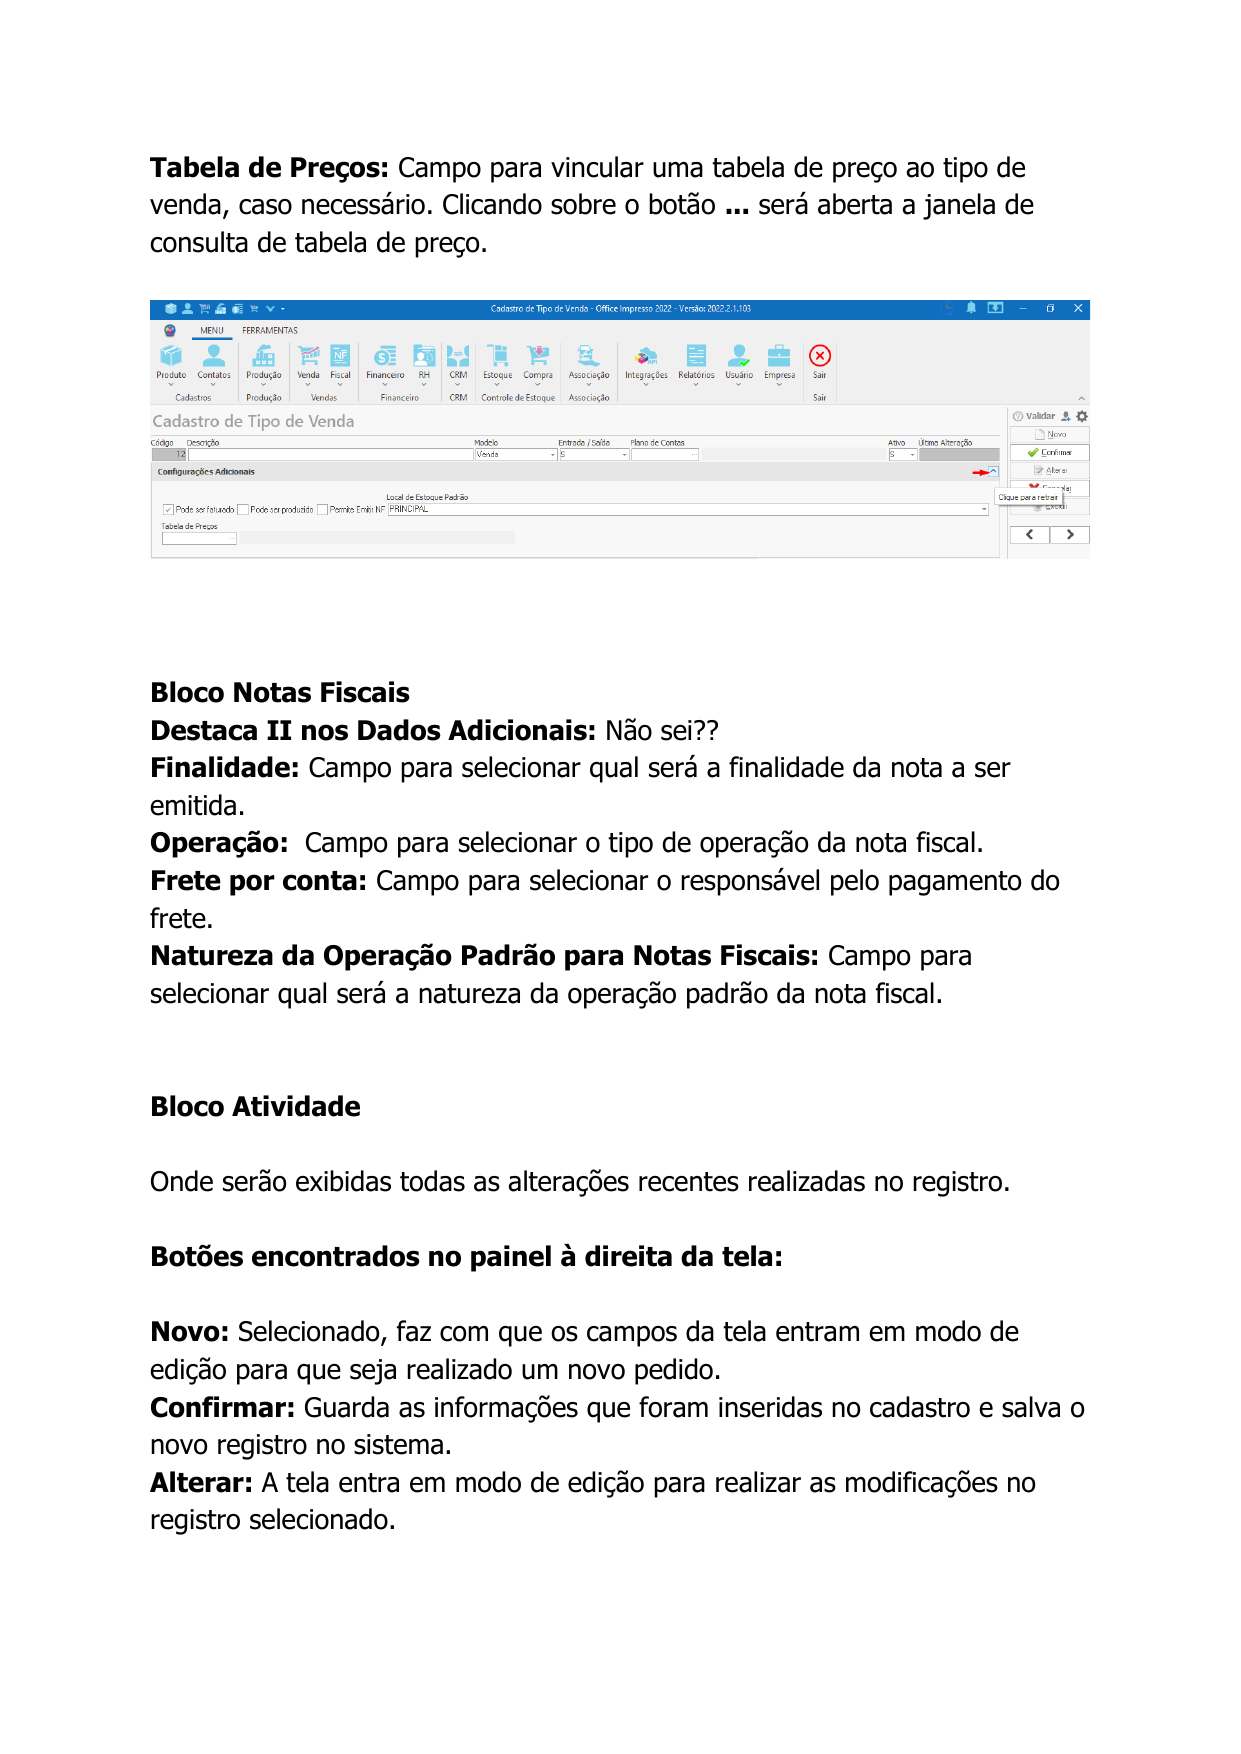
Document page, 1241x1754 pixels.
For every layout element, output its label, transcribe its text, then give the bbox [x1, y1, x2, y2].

text Botões encontrados no painel à direita da tela: [150, 1239, 1090, 1272]
text Onde serão exibidas todas as alterações recentes realizadas no registro. [150, 1164, 1090, 1197]
text Natureza da Operação Padrão para Notas Fiscais: Campo para selecionar qual será a natureza da operação padrão da nota fiscal. [150, 939, 1090, 1009]
text Novo: Selecionado, faz com que os campos da tela entram em modo de edição para que seja realizado um novo pedido. [150, 1315, 1090, 1385]
picture [150, 300, 1091, 559]
text Operação: Campo para selecionar o tipo de operação da nota fiscal. [150, 826, 1090, 858]
text Tabela de Preços: Campo para vincular uma tabela de preço ao tipo de venda, caso necessário. Clicando sobre o botão ... será aberta a janela de consulta de tabela de preço. [150, 150, 1090, 258]
text Frete por conta: Campo para selecionar o responsável pelo pagamento do frete. [150, 863, 1090, 934]
text Alterar: A tela entra em modo de edição para realizar as modificações no registro selecionado. [150, 1465, 1090, 1535]
text Finalidade: Campo para selecionar qual será a finalidade da nota a ser emitida. [150, 751, 1090, 821]
text Confirmar: Guarda as informações que foram inseridas no cadastro e salva o novo registro no sistema. [150, 1390, 1090, 1460]
text Bloco Notas Fiscais [150, 675, 1090, 708]
text Destaca II nos Dados Adicionais: Não sei?? [150, 713, 1090, 746]
text Bloco Atividade [150, 1089, 1090, 1122]
